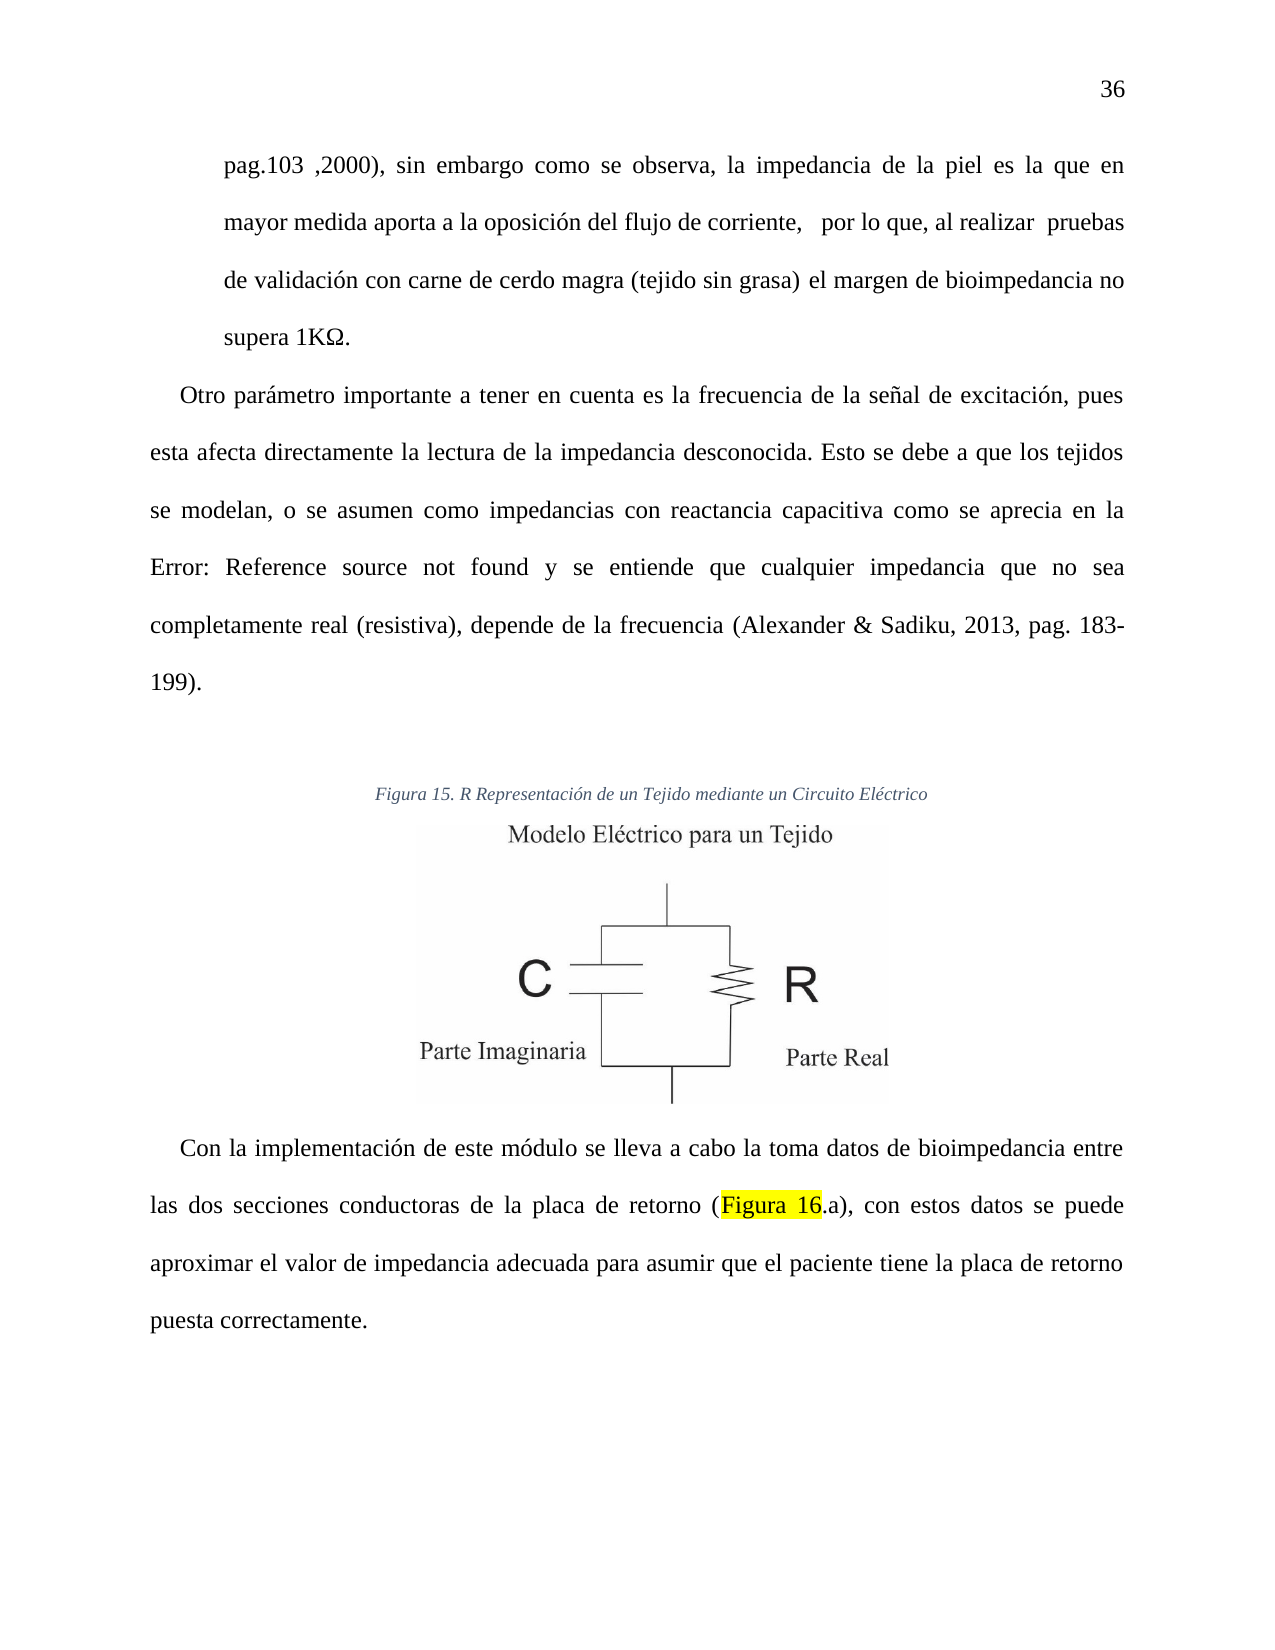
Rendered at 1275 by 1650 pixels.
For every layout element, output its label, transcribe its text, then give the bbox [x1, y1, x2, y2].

text Figura 15. R Representación de un Tejido mediante un Circuito Eléctrico [150, 782, 1125, 804]
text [179, 150, 1125, 351]
picture [416, 825, 889, 1104]
text Con la implementación de este módulo se lleva a cabo la toma datos de bioimpedancia entre las dos secciones conductoras de la placa de retorno (Figura 16.a), con estos datos se puede aproximar el valor de impedancia adecuada para asumir que el paciente tiene la placa de retorno puesta correctamente. [150, 1133, 1125, 1334]
